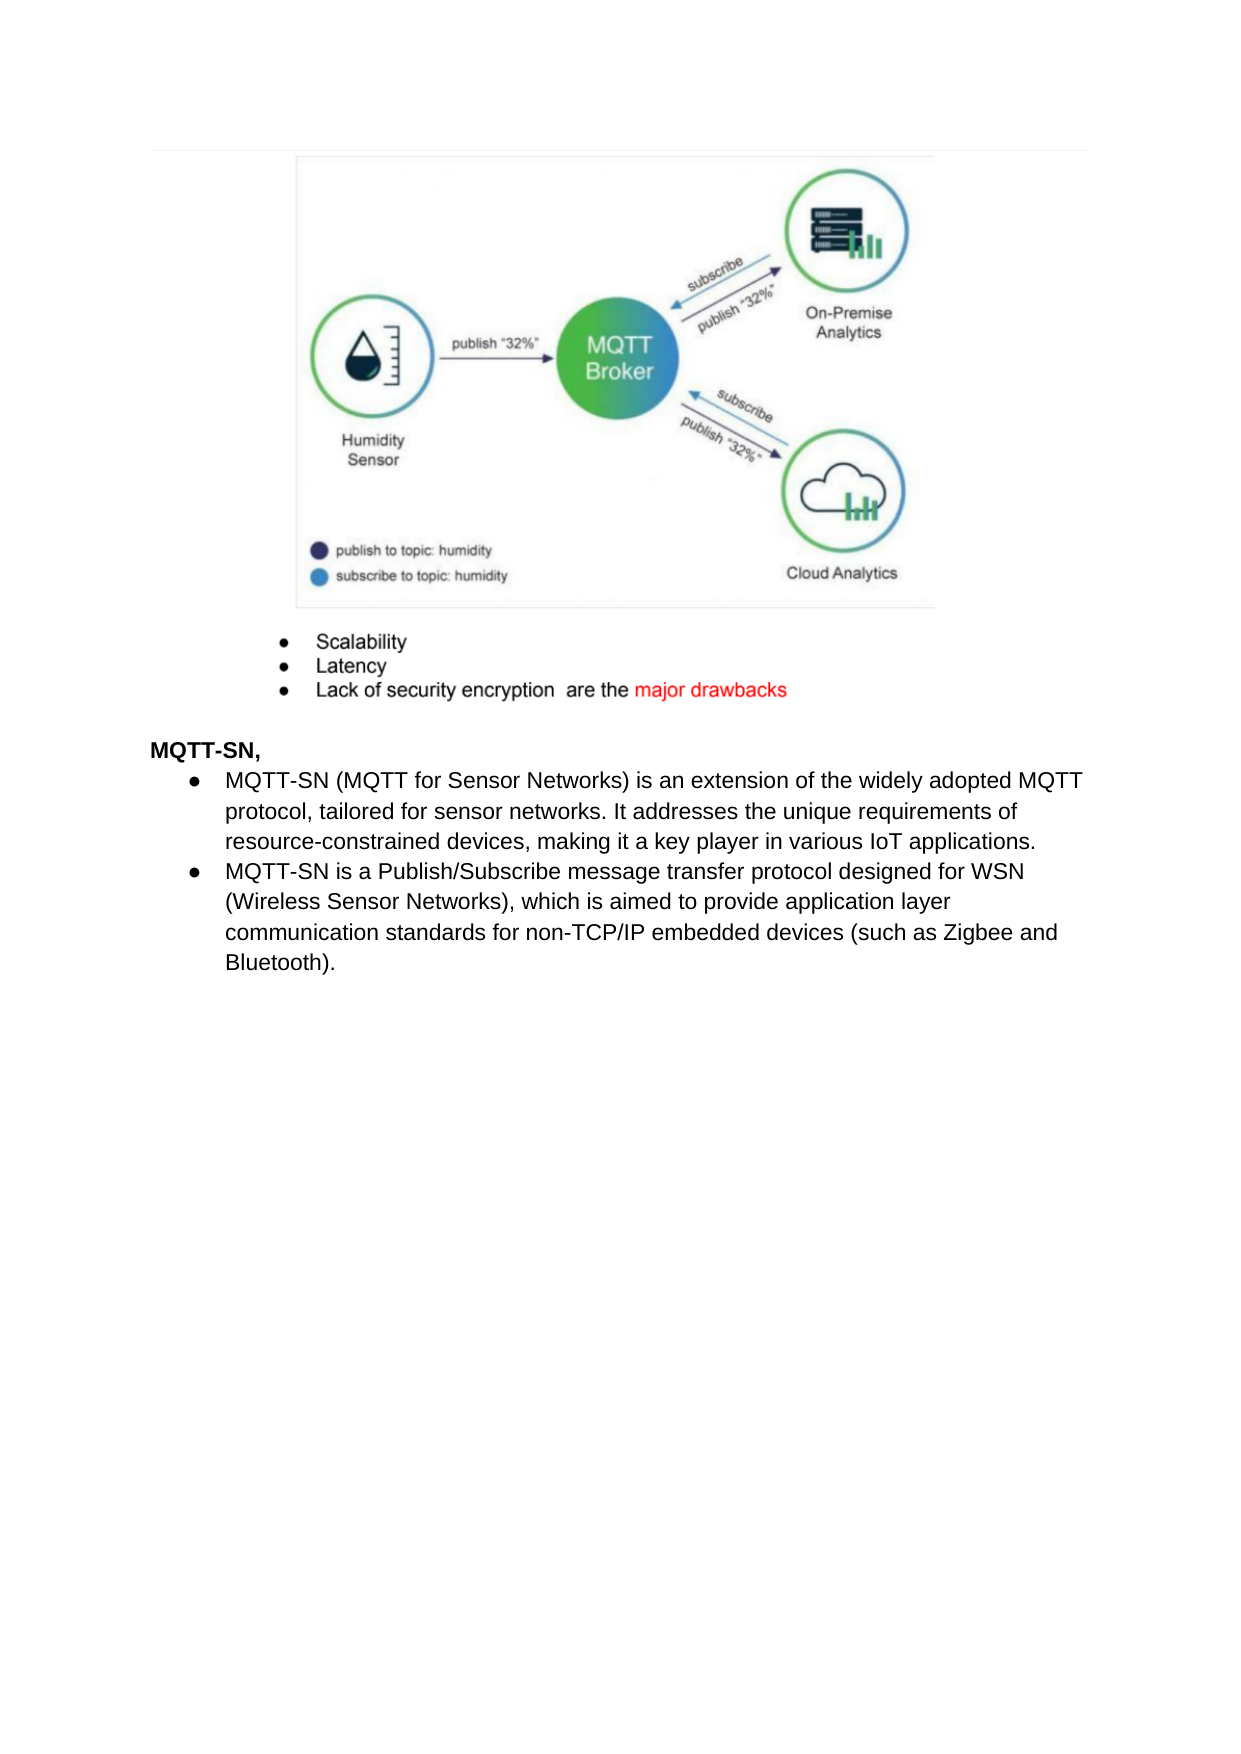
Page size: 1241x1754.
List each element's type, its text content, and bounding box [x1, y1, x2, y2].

list MQTT-SN is a Publish/Subscribe message transfer protocol designed for WSN (Wireless Sensor Networks), which is aimed to provide application layer communication standards for non-TCP/IP embedded devices (such as Zigbee and Bluetooth). [187, 858, 1090, 975]
text MQTT-SN, [150, 737, 1090, 763]
list MQTT-SN (MQTT for Sensor Networks) is an extension of the widely adopted MQTT protocol, tailored for sensor networks. It addresses the unique requirements of resource-constrained devices, making it a key player in various IoT applications. [187, 767, 1090, 854]
picture [150, 150, 1091, 734]
